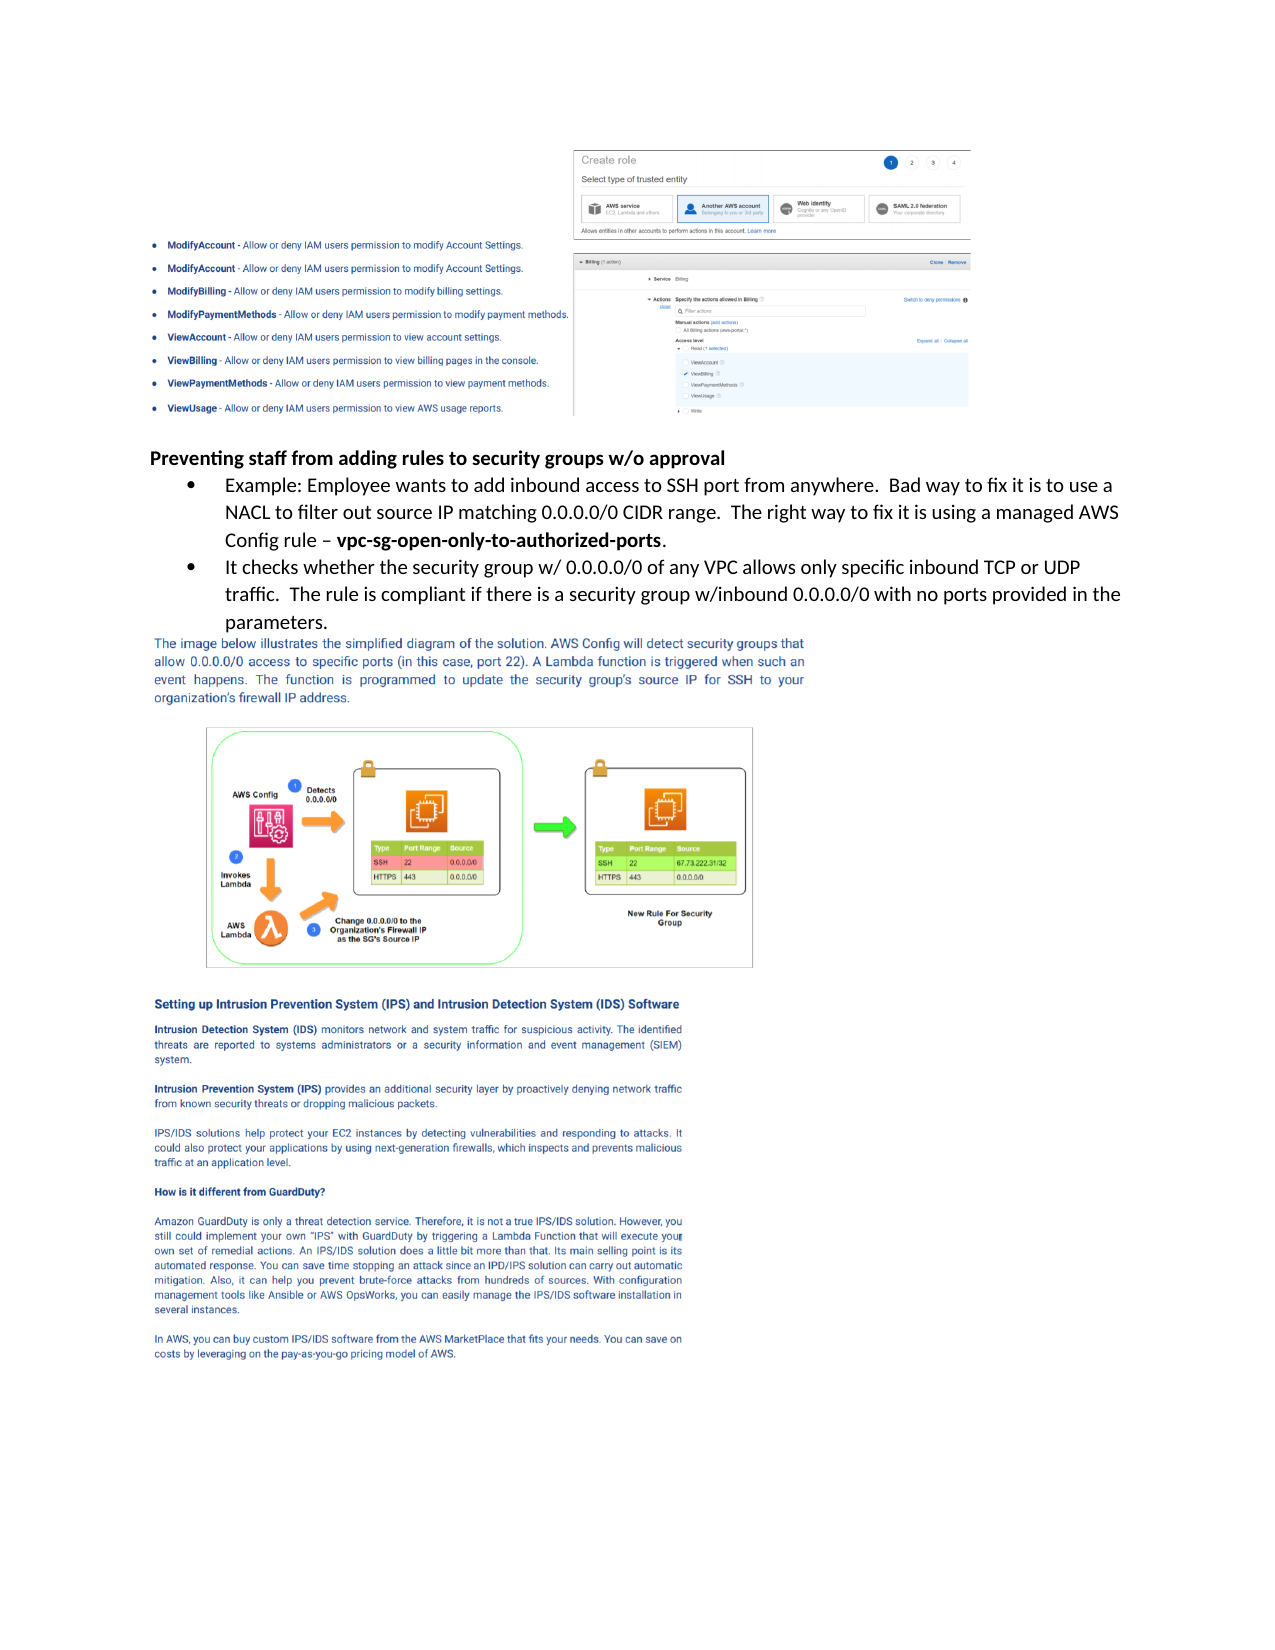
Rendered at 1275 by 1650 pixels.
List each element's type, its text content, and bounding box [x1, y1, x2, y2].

picture [150, 636, 806, 968]
picture [150, 997, 686, 1361]
picture [150, 240, 568, 416]
list Example: Employee wants to add inbound access to SSH port from anywhere. Bad way to fix it is to use a NACL to filter out source IP matching 0.0.0.0/0 CIDR range. The right way to fix it is using a managed AWS Config rule – vpc-sg-open-only-to-authorized-ports. [187, 472, 1125, 552]
picture [572, 150, 971, 416]
list It checks whether the security group w/ 0.0.0.0/0 of any VPC allows only specific inbound TCP or UDP traffic. The rule is compliant if there is a security group w/inbound 0.0.0.0/0 with no ports provided in the parameters. [187, 554, 1125, 634]
text Preventing staff from adding rules to security groups w/o approval [150, 445, 1125, 470]
